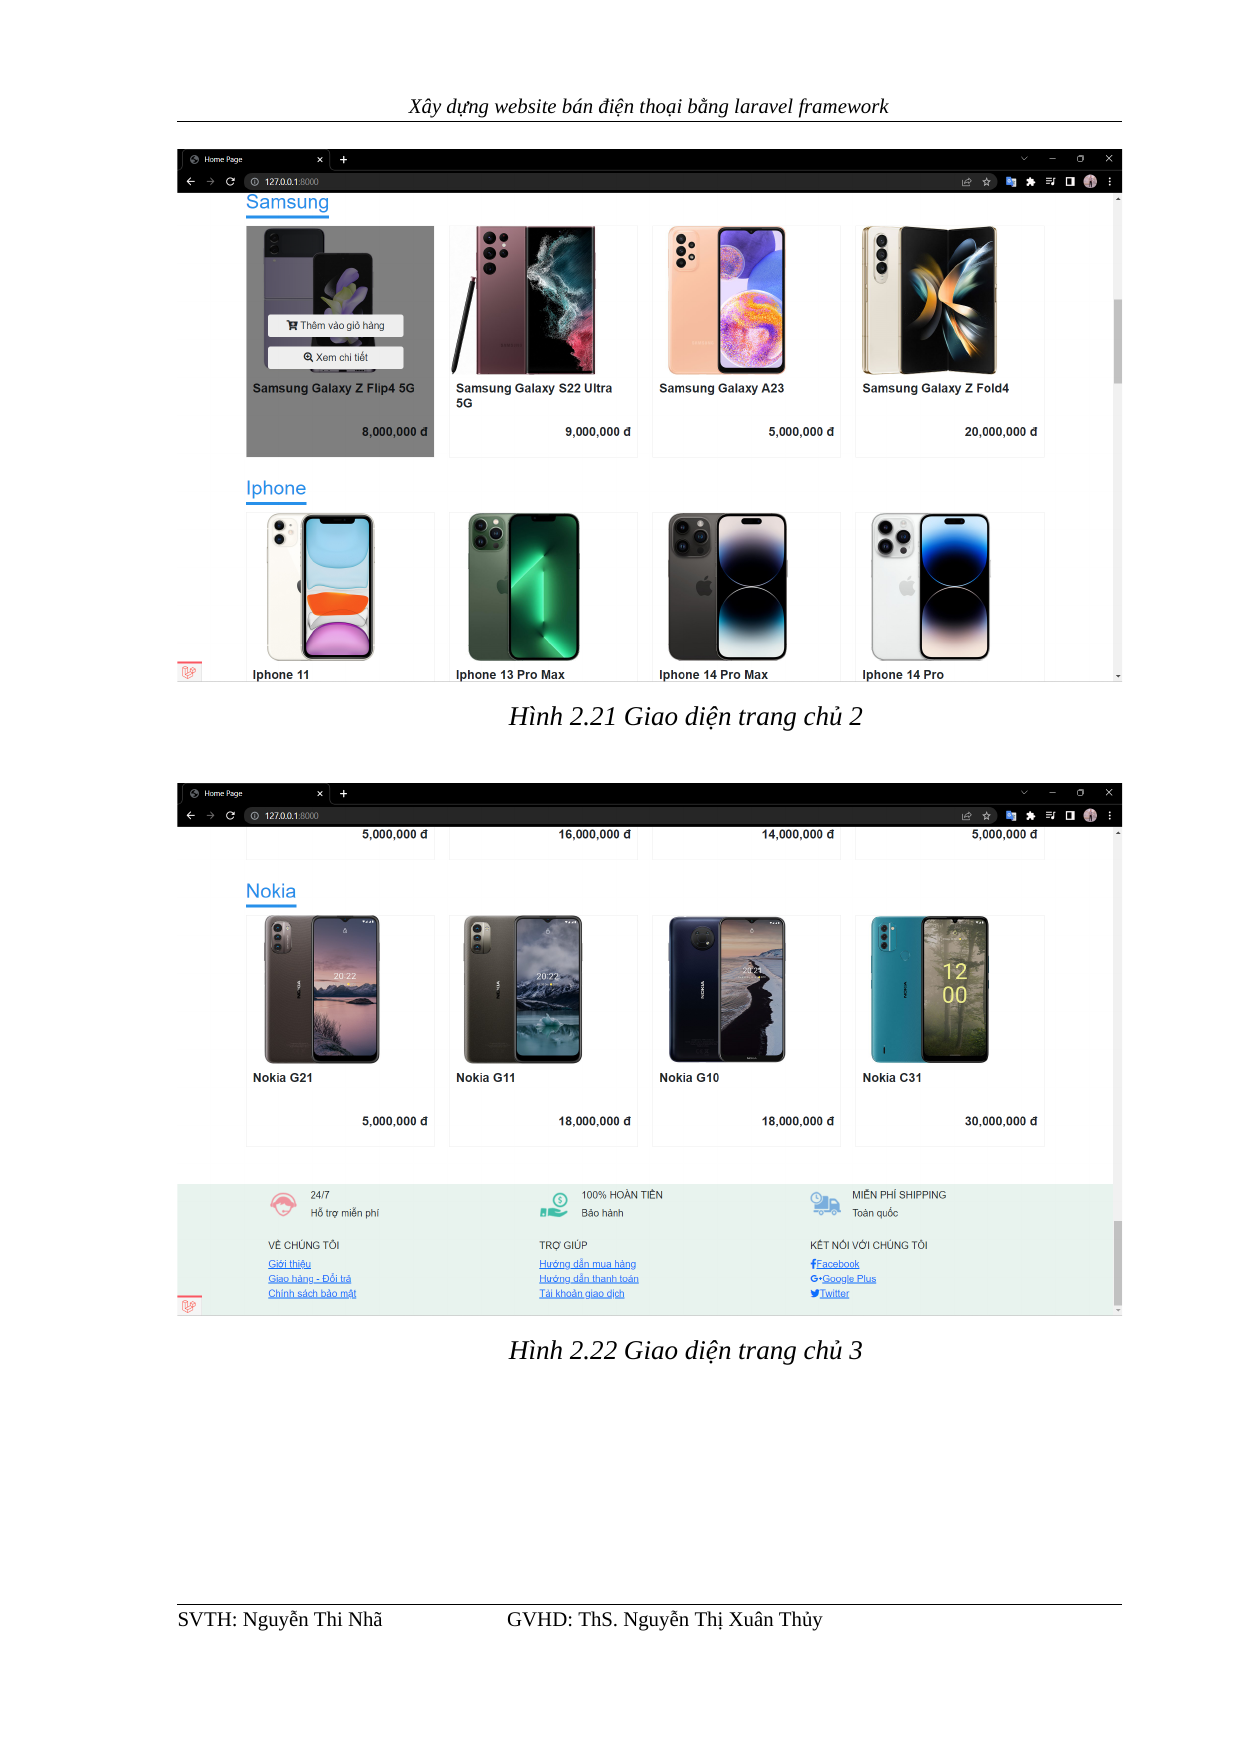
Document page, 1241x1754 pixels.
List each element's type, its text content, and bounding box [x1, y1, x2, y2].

picture [177, 783, 1123, 1316]
picture [177, 149, 1123, 682]
